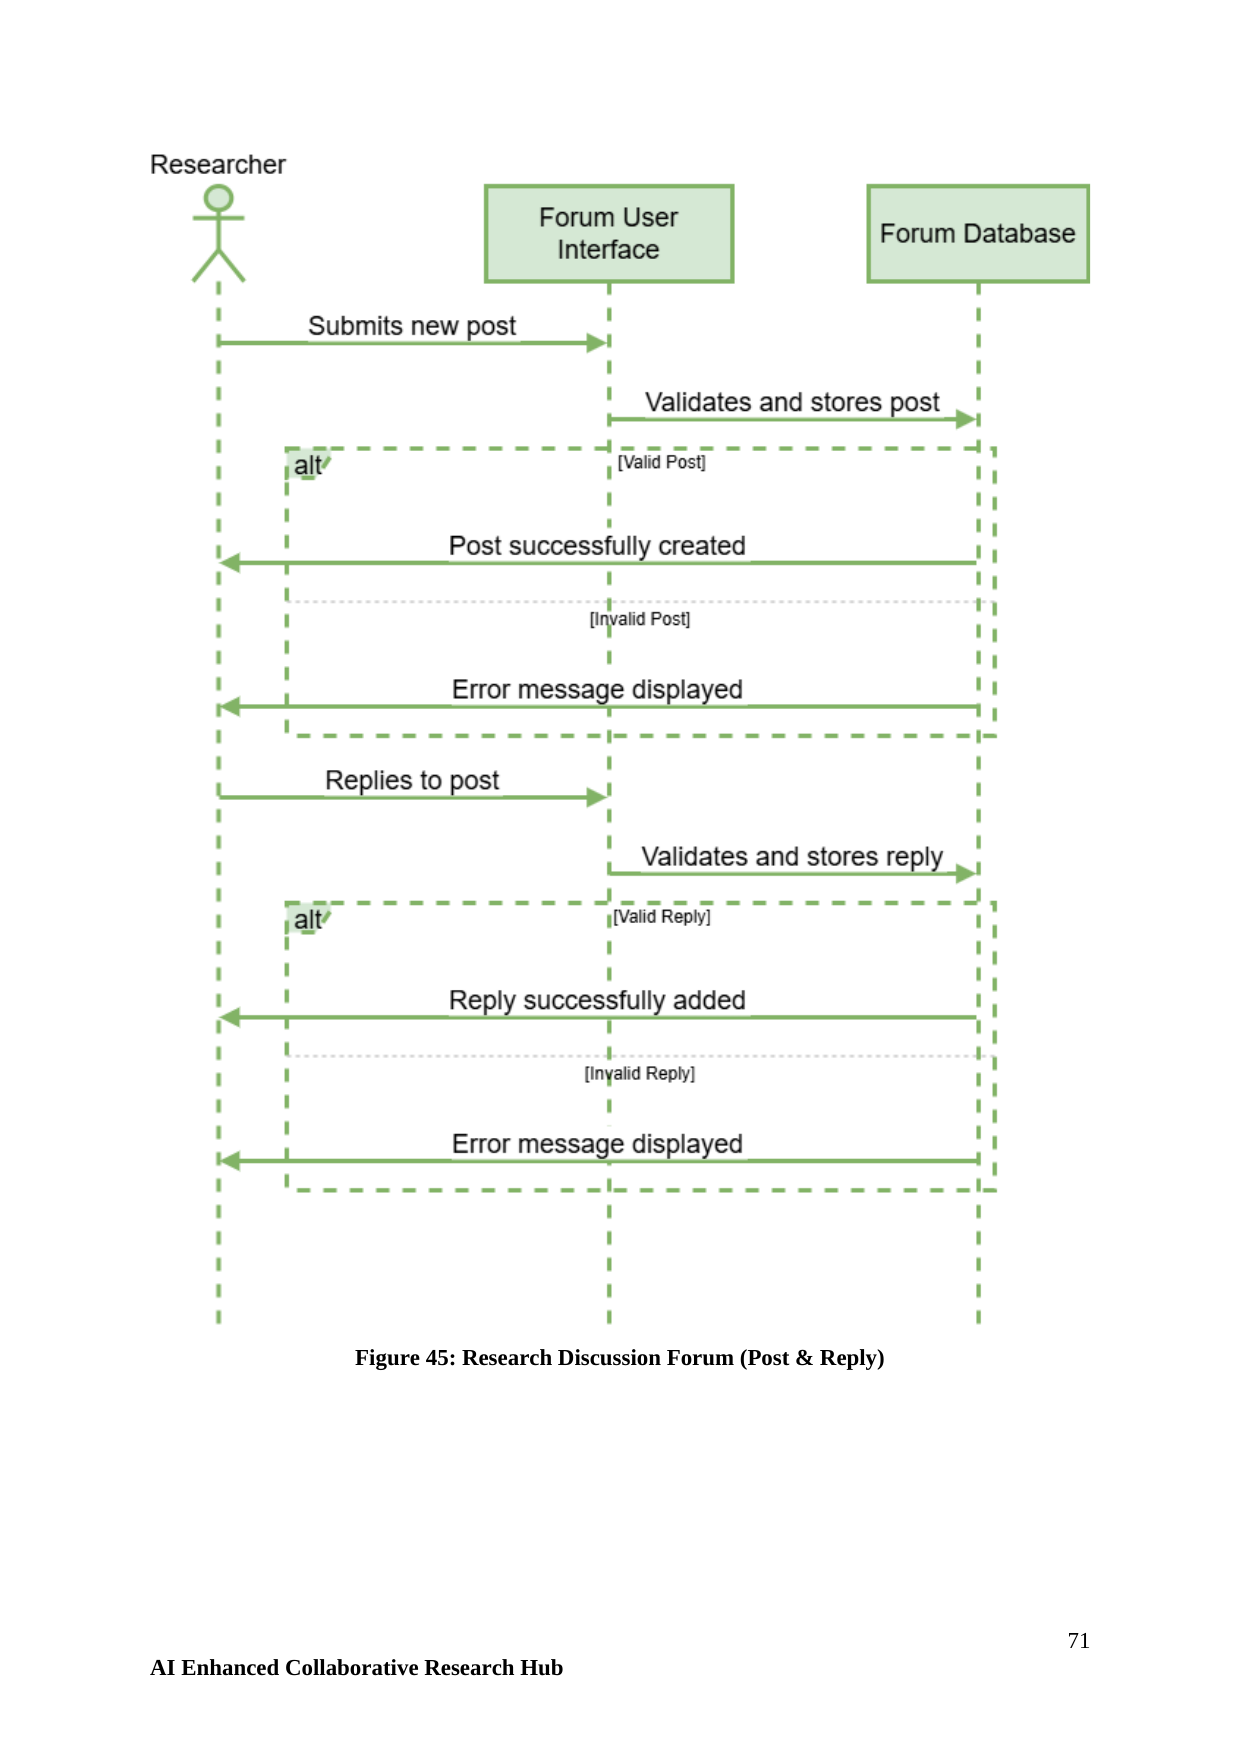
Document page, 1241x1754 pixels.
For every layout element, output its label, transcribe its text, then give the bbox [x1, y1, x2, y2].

picture [150, 150, 1091, 1332]
text Figure 45: Research Discussion Forum (Post & Reply) [150, 1344, 1090, 1371]
